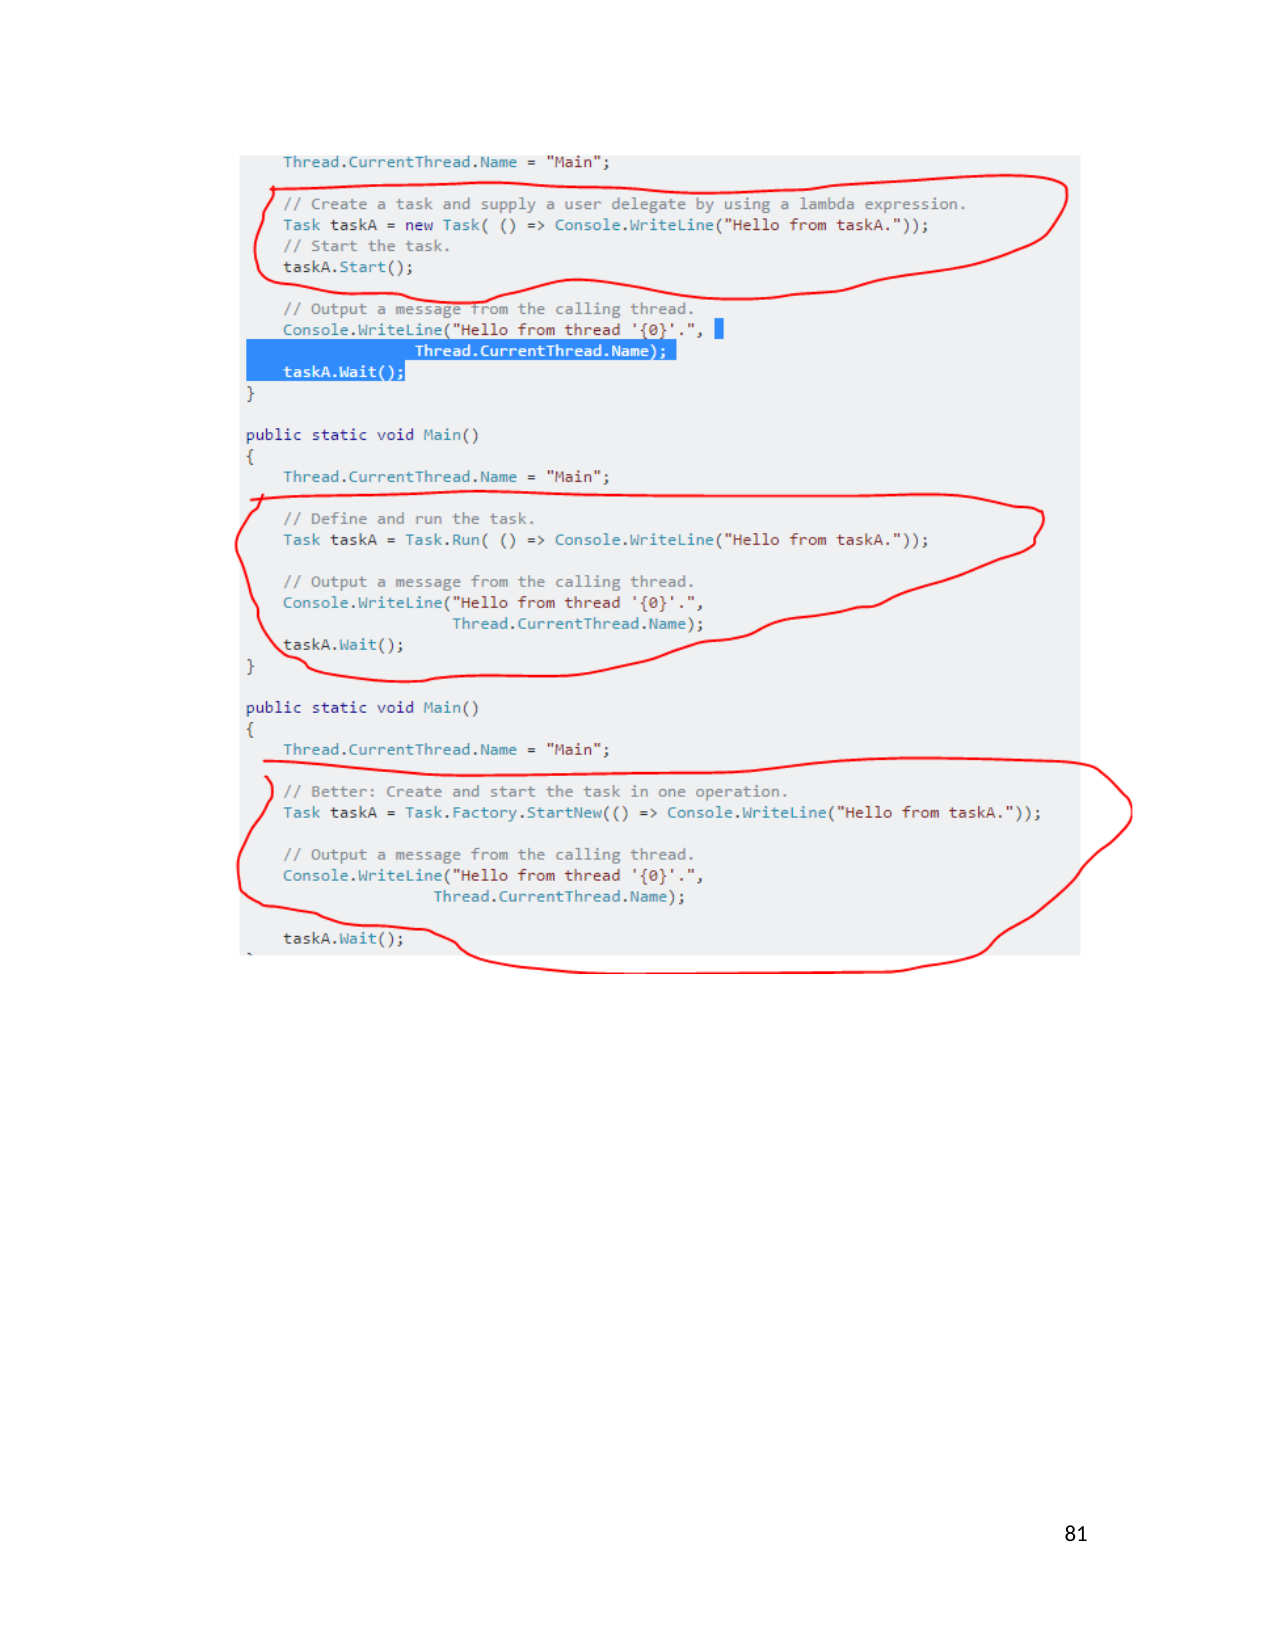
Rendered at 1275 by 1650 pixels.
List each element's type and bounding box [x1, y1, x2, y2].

picture [232, 150, 1133, 974]
